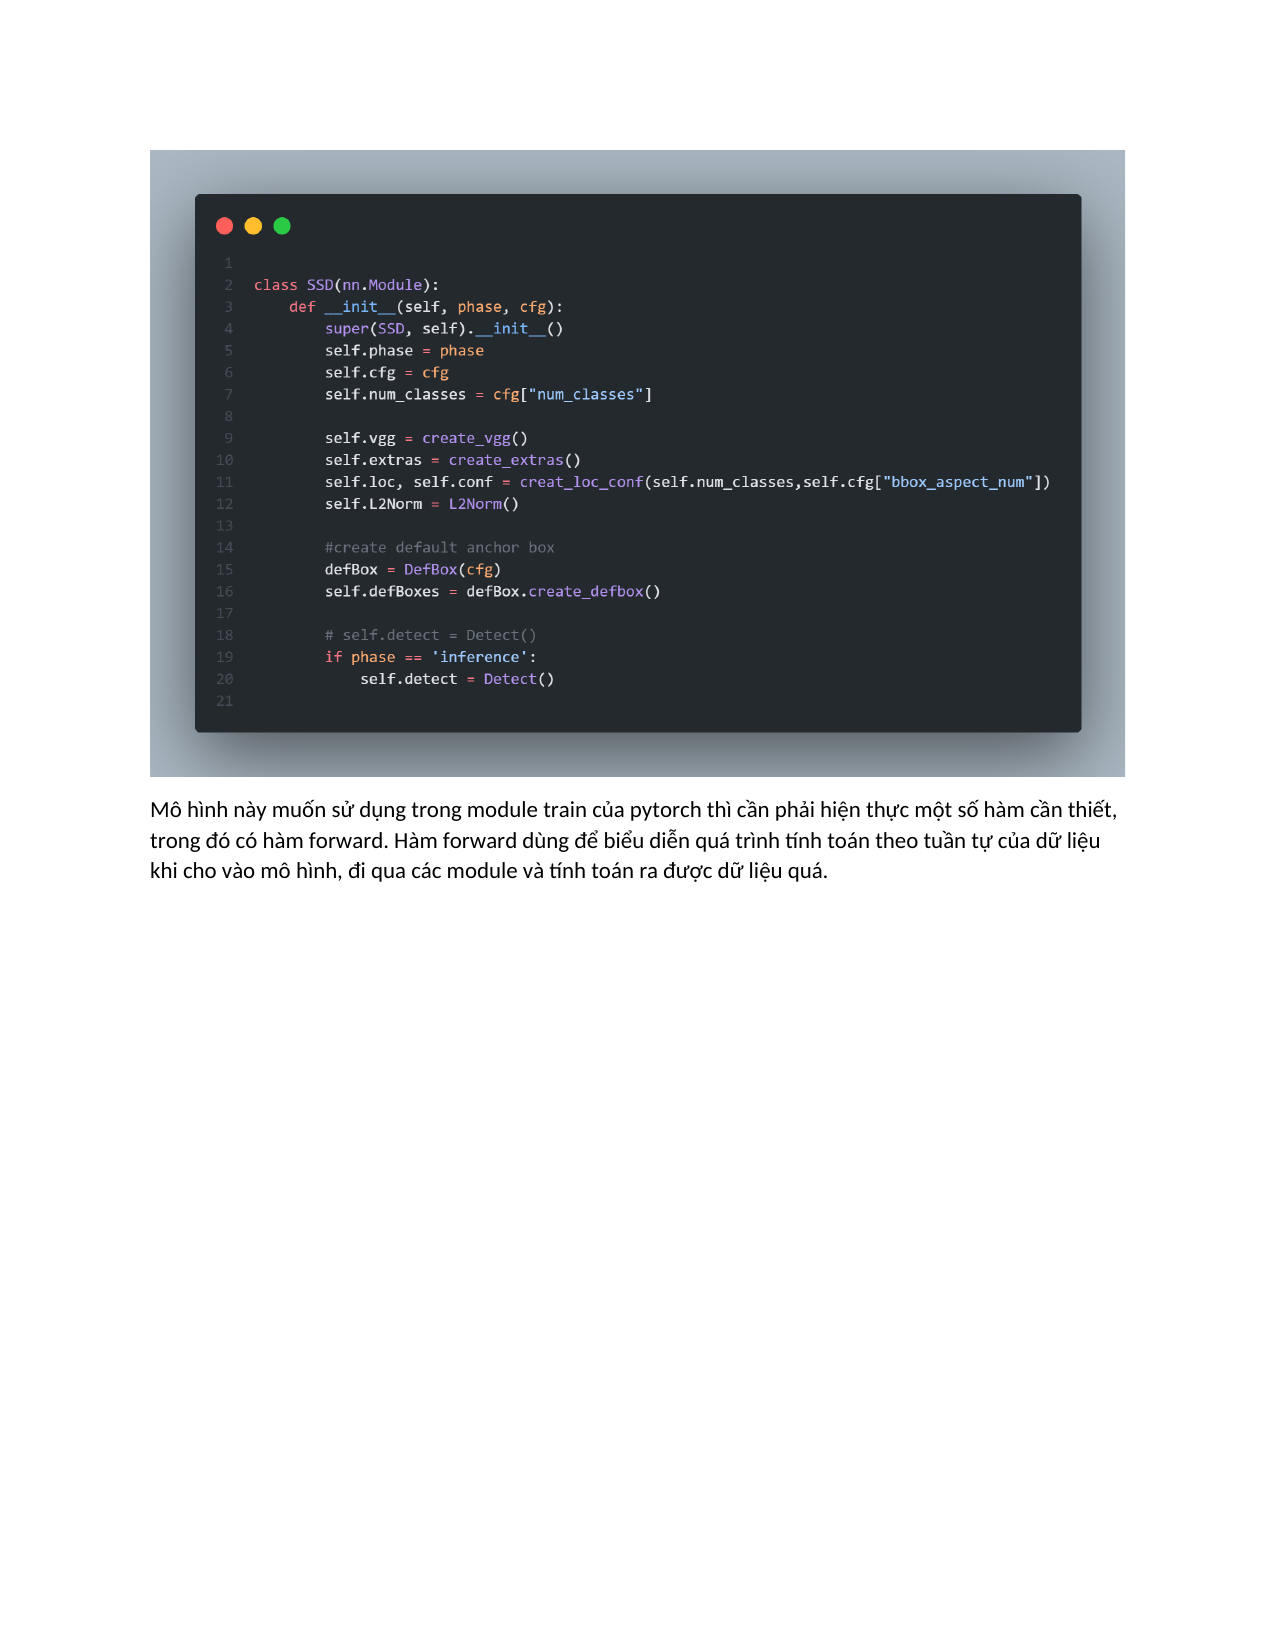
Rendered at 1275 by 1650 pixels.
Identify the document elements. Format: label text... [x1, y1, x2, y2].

text Mô hình này muốn sử dụng trong module train của pytorch thì cần phải hiện thực một số hàm cần thiết, trong đó có hàm forward. Hàm forward dùng để biểu diễn quá trình tính toán theo tuần tự của dữ liệu khi cho vào mô hình, đi qua các module và tính toán ra được dữ liệu quá. [150, 796, 1125, 884]
picture [150, 150, 1125, 777]
